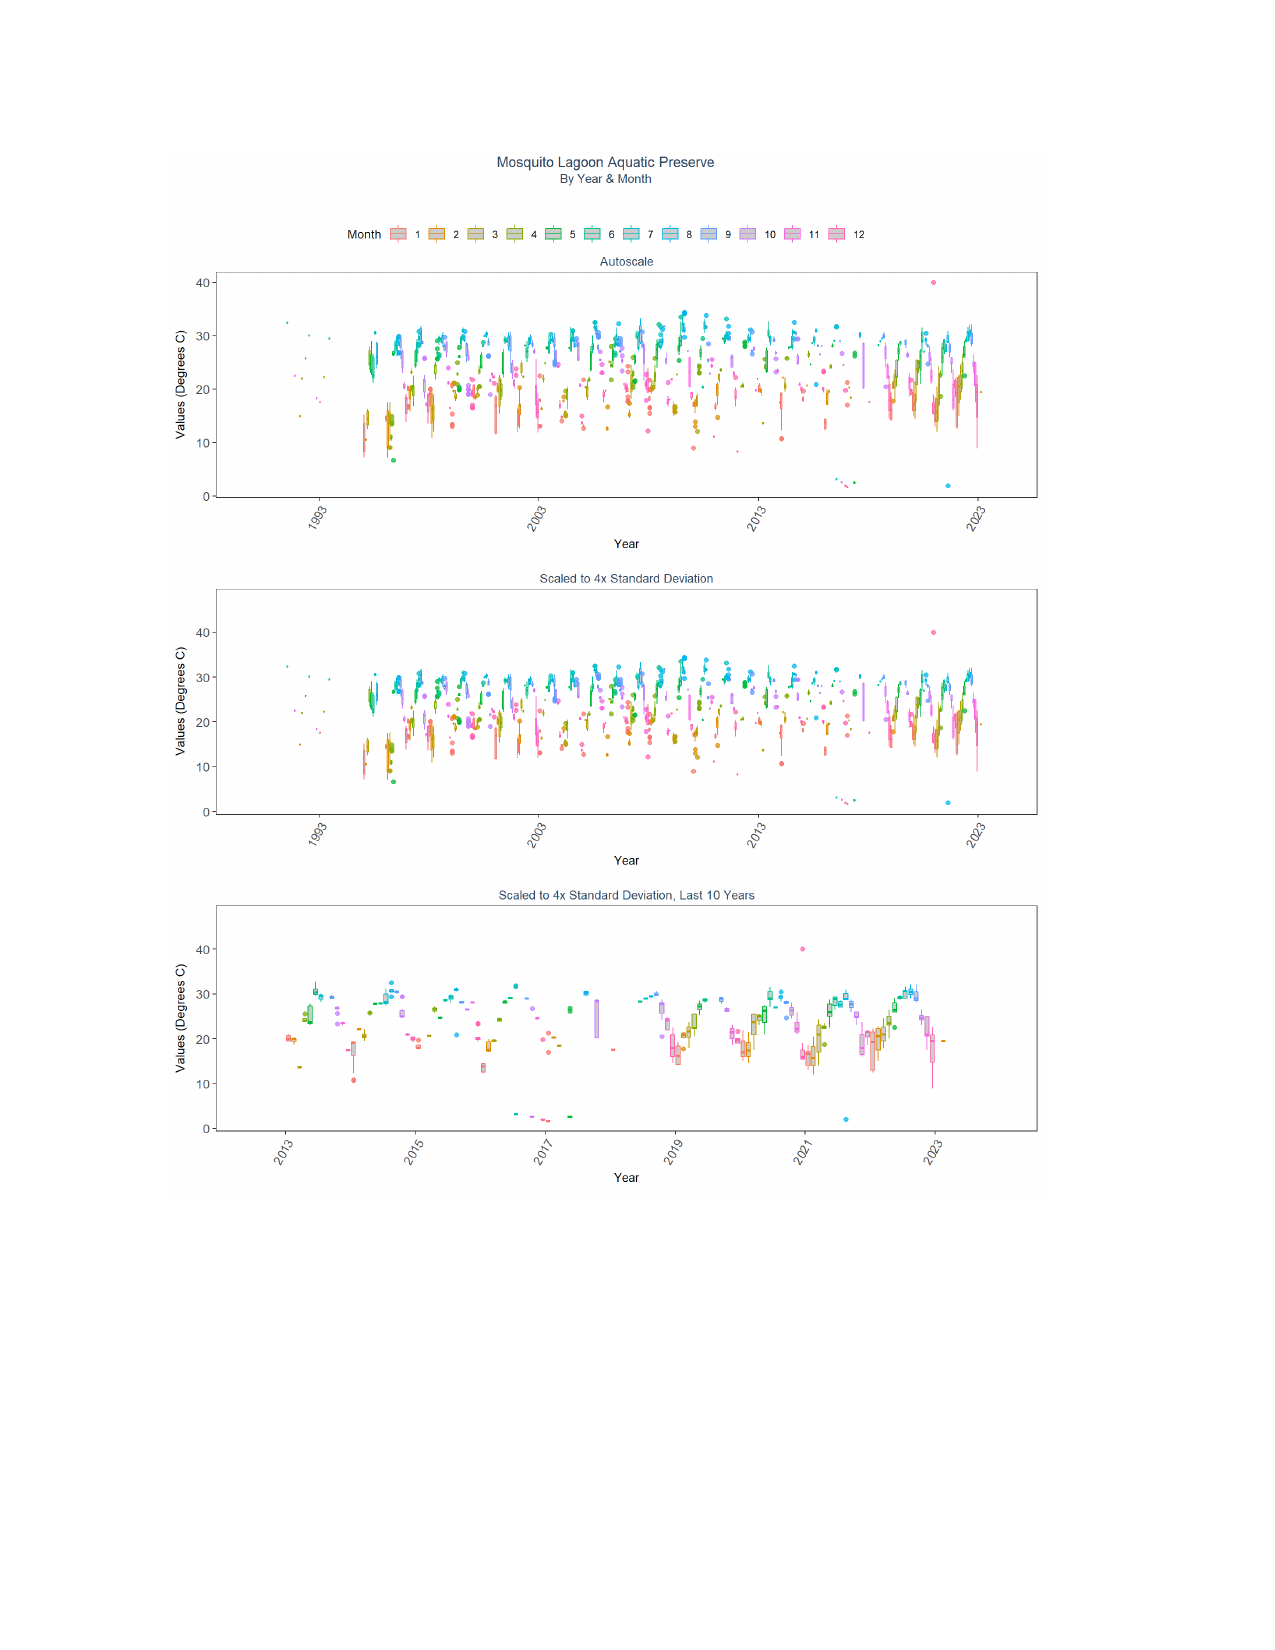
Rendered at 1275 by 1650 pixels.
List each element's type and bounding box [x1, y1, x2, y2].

picture [168, 150, 1044, 1200]
